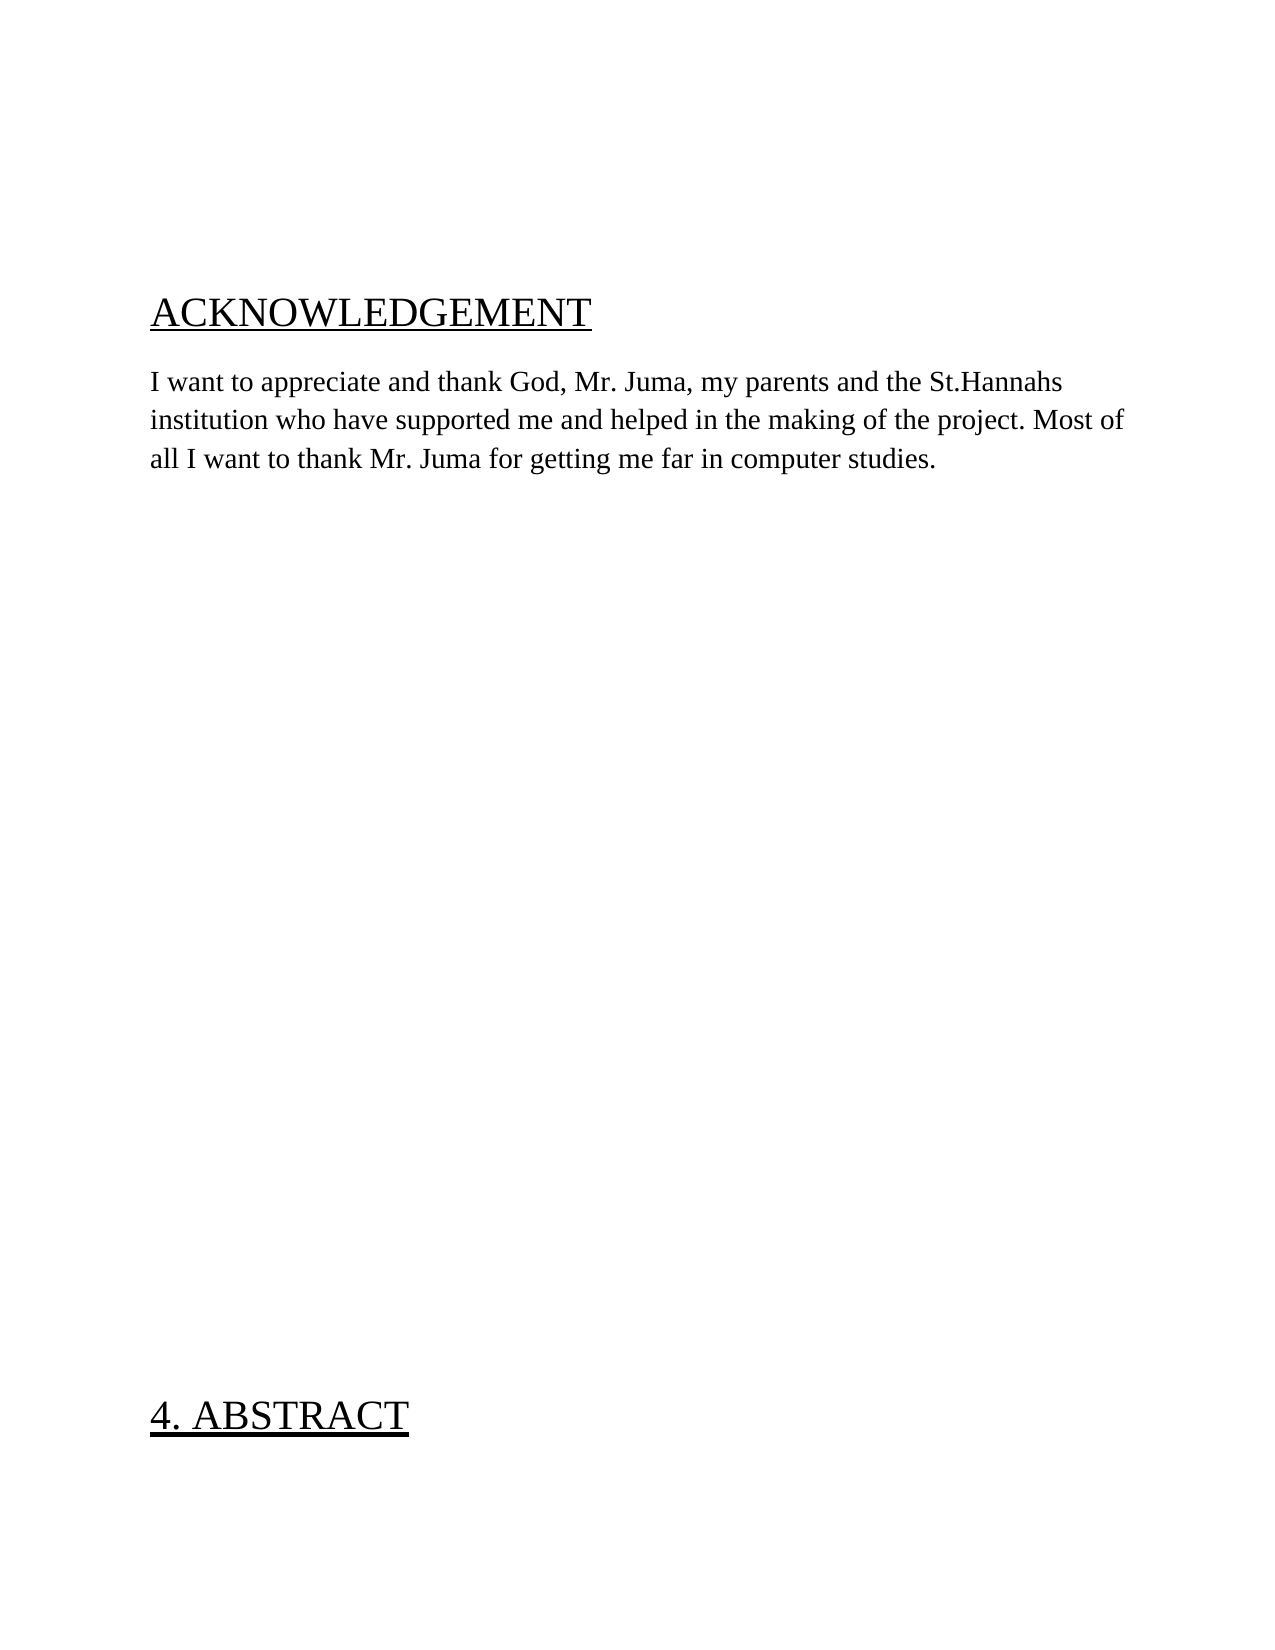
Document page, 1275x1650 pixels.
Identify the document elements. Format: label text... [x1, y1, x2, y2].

text 4. ABSTRACT [150, 1391, 1125, 1439]
text ACKNOWLEDGEMENT [150, 288, 1125, 336]
text I want to appreciate and thank God, Mr. Juma, my parents and the St.Hannahs institution who have supported me and helped in the making of the project. Most of all I want to thank Mr. Juma for getting me far in computer studies. [150, 364, 1125, 474]
